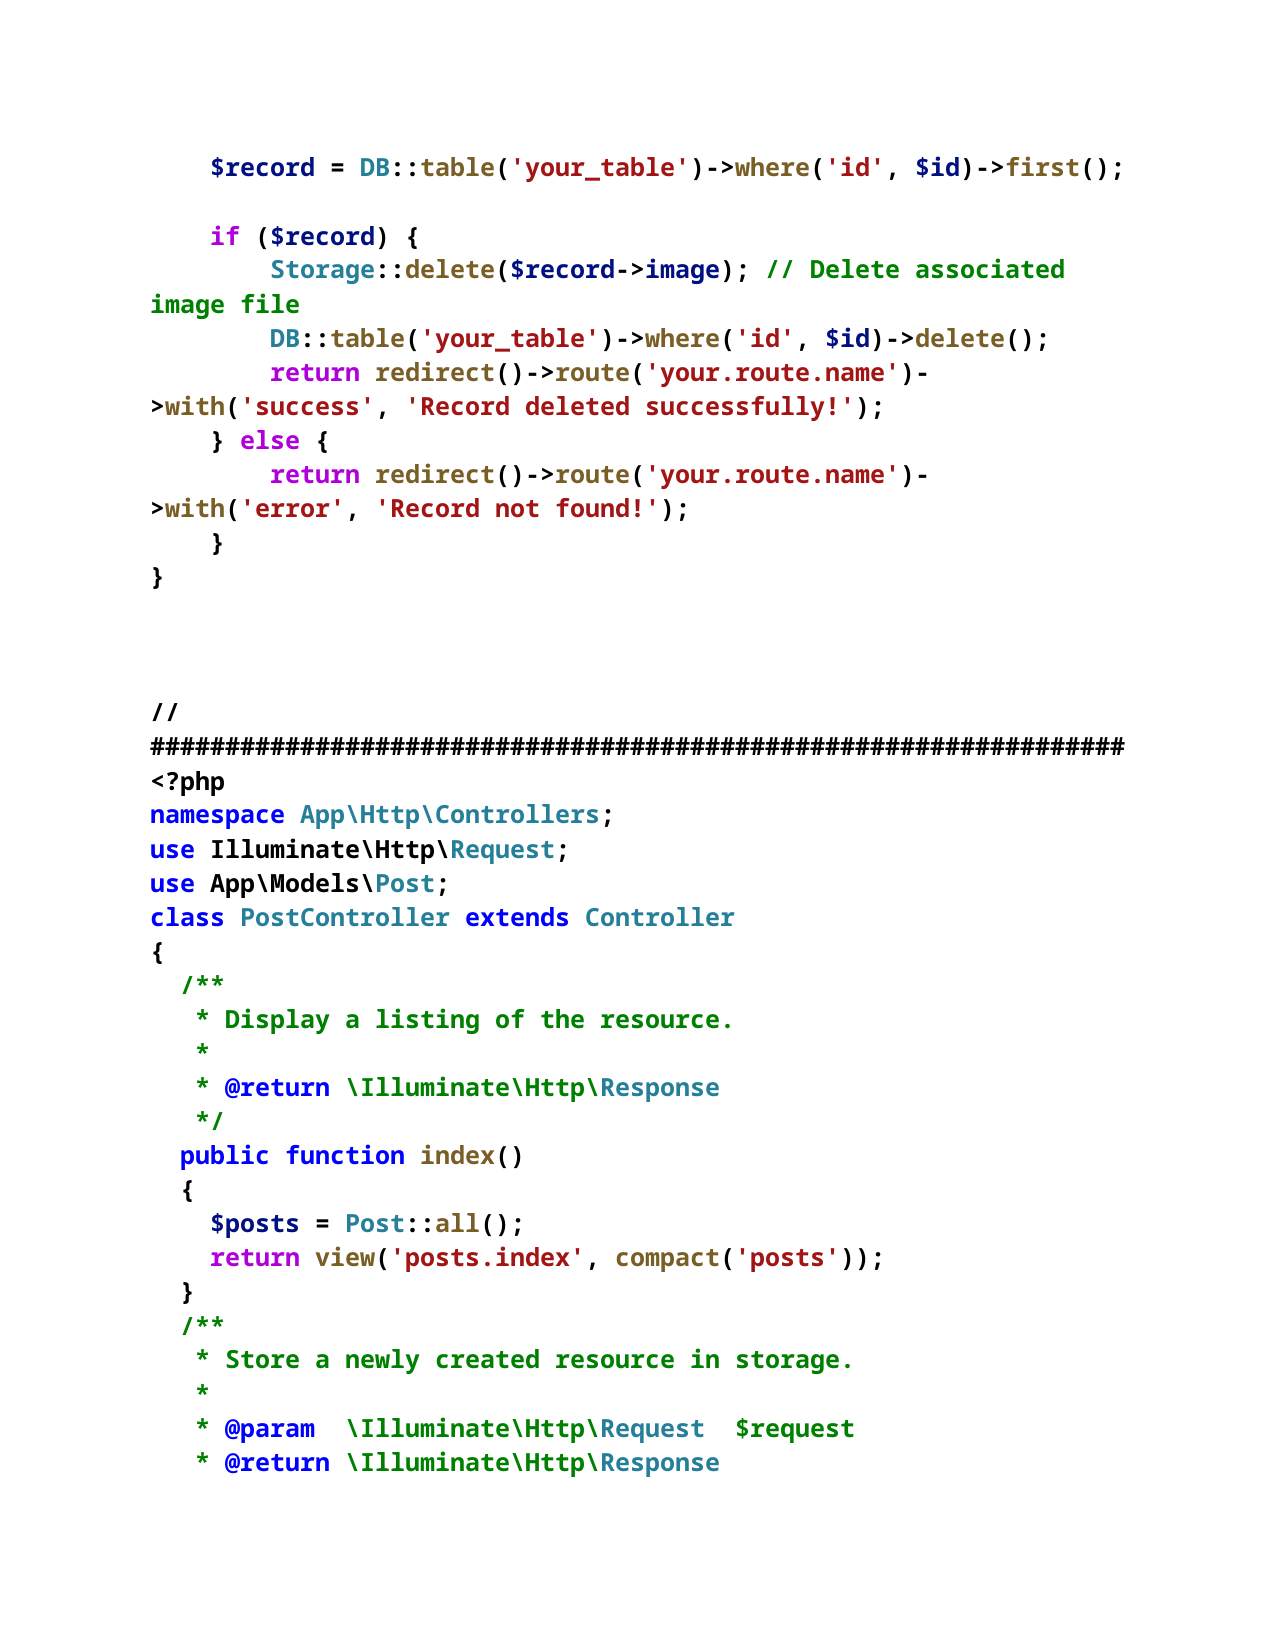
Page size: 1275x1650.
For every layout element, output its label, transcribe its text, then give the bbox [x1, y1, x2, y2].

text */ [150, 1104, 1125, 1138]
text /** [150, 967, 1125, 1002]
text //################################################################# [150, 695, 1125, 763]
text namespace App\Http\Controllers; [150, 797, 1125, 831]
text * [150, 1036, 1125, 1070]
text * @return \Illuminate\Http\Response [150, 1070, 1125, 1104]
text if ($record) { [150, 218, 1125, 252]
text * Display a listing of the resource. [150, 1002, 1125, 1036]
text } [150, 559, 1125, 593]
text * @param \Illuminate\Http\Request $request [150, 1410, 1125, 1444]
text * @return \Illuminate\Http\Response [150, 1444, 1125, 1478]
text { [150, 933, 1125, 967]
text use Illuminate\Http\Request; [150, 831, 1125, 865]
text $record = DB::table('your_table')->where('id', $id)->first(); [150, 150, 1125, 184]
text return redirect()->route('your.route.name')->with('success', 'Record deleted successfully!'); [150, 354, 1125, 422]
text } [150, 525, 1125, 559]
text public function index() [150, 1138, 1125, 1172]
text * [150, 1376, 1125, 1410]
text { [150, 1172, 1125, 1206]
text <?php [150, 763, 1125, 797]
text use App\Models\Post; [150, 865, 1125, 899]
text return view('posts.index', compact('posts')); [150, 1240, 1125, 1274]
text return redirect()->route('your.route.name')->with('error', 'Record not found!'); [150, 457, 1125, 525]
text } [150, 1274, 1125, 1308]
text class PostController extends Controller [150, 899, 1125, 933]
text Storage::delete($record->image); // Delete associated image file [150, 252, 1125, 320]
text } else { [150, 422, 1125, 457]
text * Store a newly created resource in storage. [150, 1342, 1125, 1376]
text $posts = Post::all(); [150, 1206, 1125, 1240]
text /** [150, 1308, 1125, 1342]
text DB::table('your_table')->where('id', $id)->delete(); [150, 320, 1125, 354]
